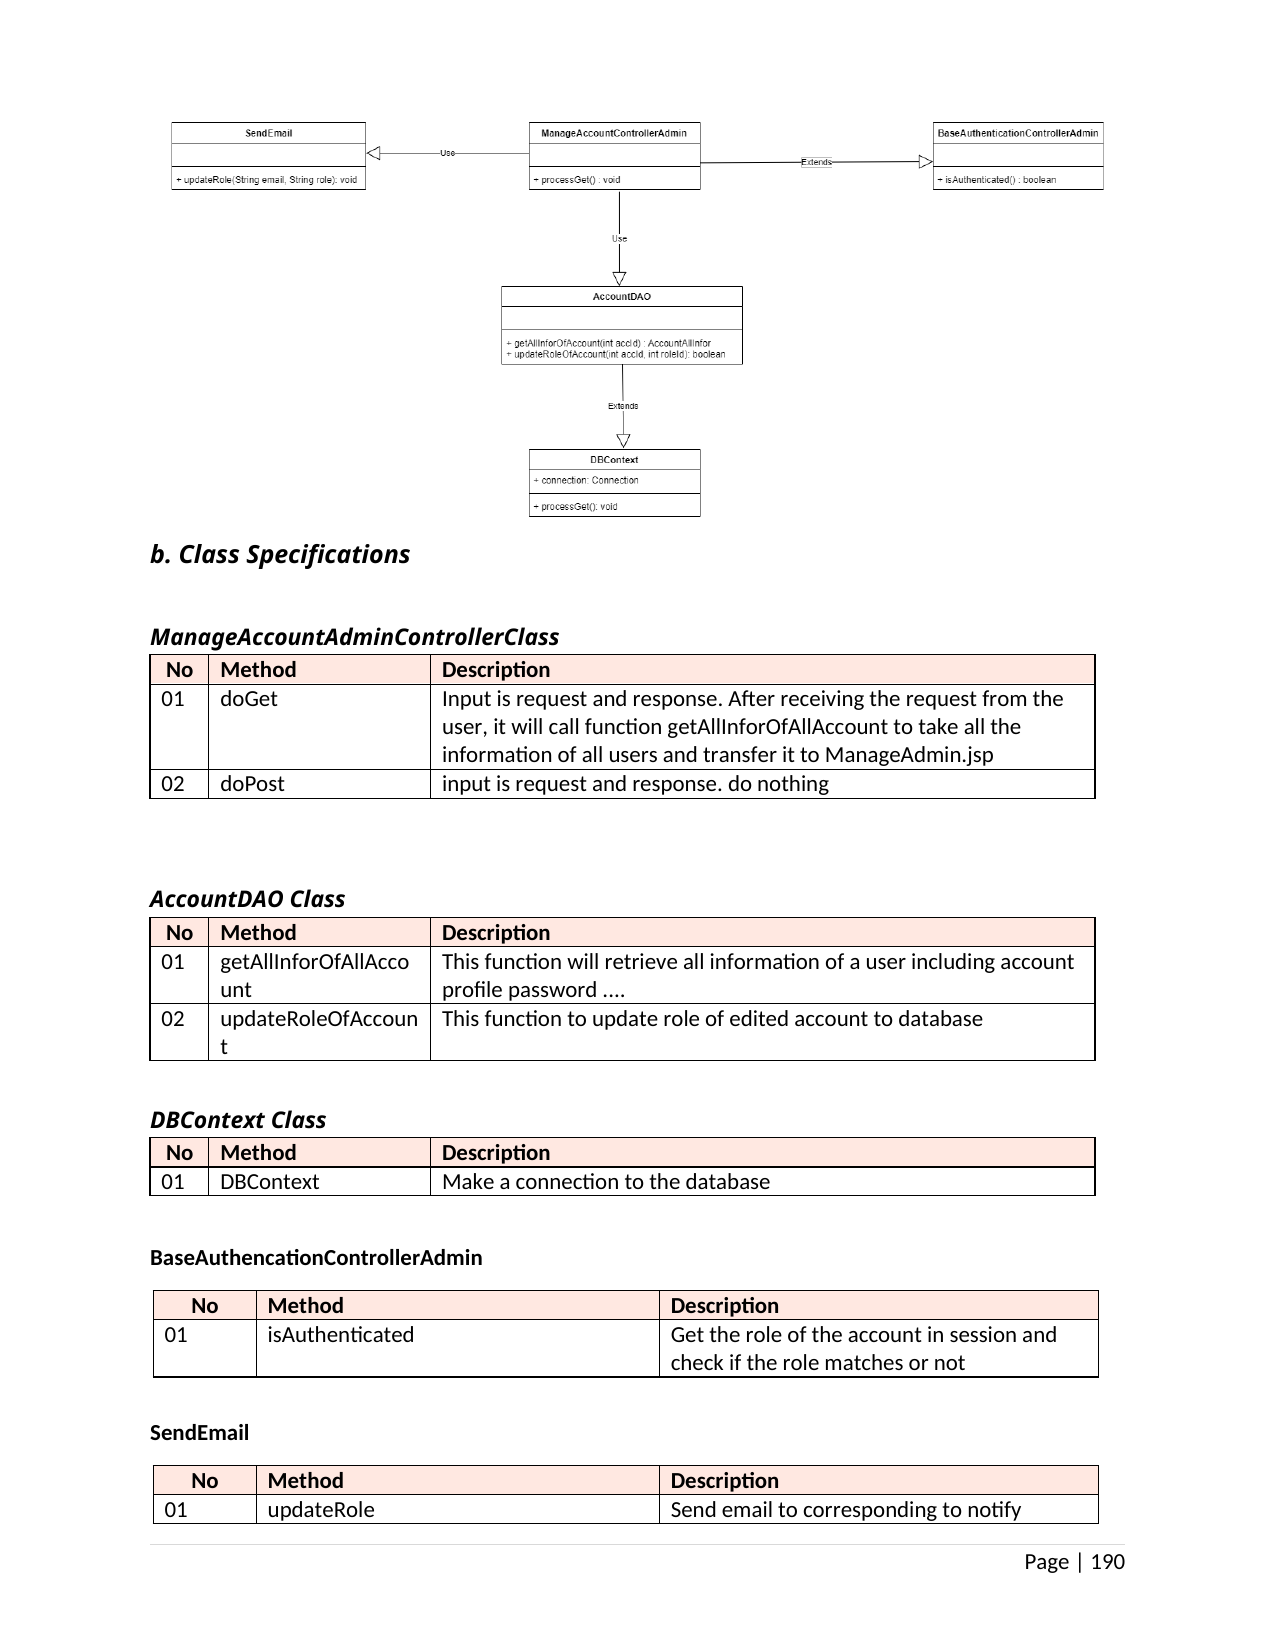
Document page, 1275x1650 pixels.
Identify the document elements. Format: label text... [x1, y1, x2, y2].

text SendEmail [150, 1418, 1125, 1446]
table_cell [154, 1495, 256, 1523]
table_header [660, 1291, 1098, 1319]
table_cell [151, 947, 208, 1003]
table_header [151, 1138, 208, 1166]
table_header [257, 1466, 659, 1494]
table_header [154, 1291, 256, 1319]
text BaseAuthencationControllerAdmin [150, 1243, 1125, 1271]
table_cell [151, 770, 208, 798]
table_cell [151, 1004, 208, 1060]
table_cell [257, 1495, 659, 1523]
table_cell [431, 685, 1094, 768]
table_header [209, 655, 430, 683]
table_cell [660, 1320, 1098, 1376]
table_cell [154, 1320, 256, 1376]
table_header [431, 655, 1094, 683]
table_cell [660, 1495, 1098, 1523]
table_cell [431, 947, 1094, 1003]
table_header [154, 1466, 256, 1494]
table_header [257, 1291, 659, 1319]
picture [171, 122, 1104, 519]
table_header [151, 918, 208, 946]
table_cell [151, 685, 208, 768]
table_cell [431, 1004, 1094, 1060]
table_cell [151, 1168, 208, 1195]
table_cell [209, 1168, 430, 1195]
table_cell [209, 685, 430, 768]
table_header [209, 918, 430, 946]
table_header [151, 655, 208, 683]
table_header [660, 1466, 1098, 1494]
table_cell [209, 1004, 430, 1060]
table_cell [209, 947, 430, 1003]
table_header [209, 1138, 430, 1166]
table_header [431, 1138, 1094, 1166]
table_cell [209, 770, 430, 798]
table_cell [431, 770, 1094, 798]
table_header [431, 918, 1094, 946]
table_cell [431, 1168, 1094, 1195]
subtitle b. Class Specifications [150, 537, 1125, 571]
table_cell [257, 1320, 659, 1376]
